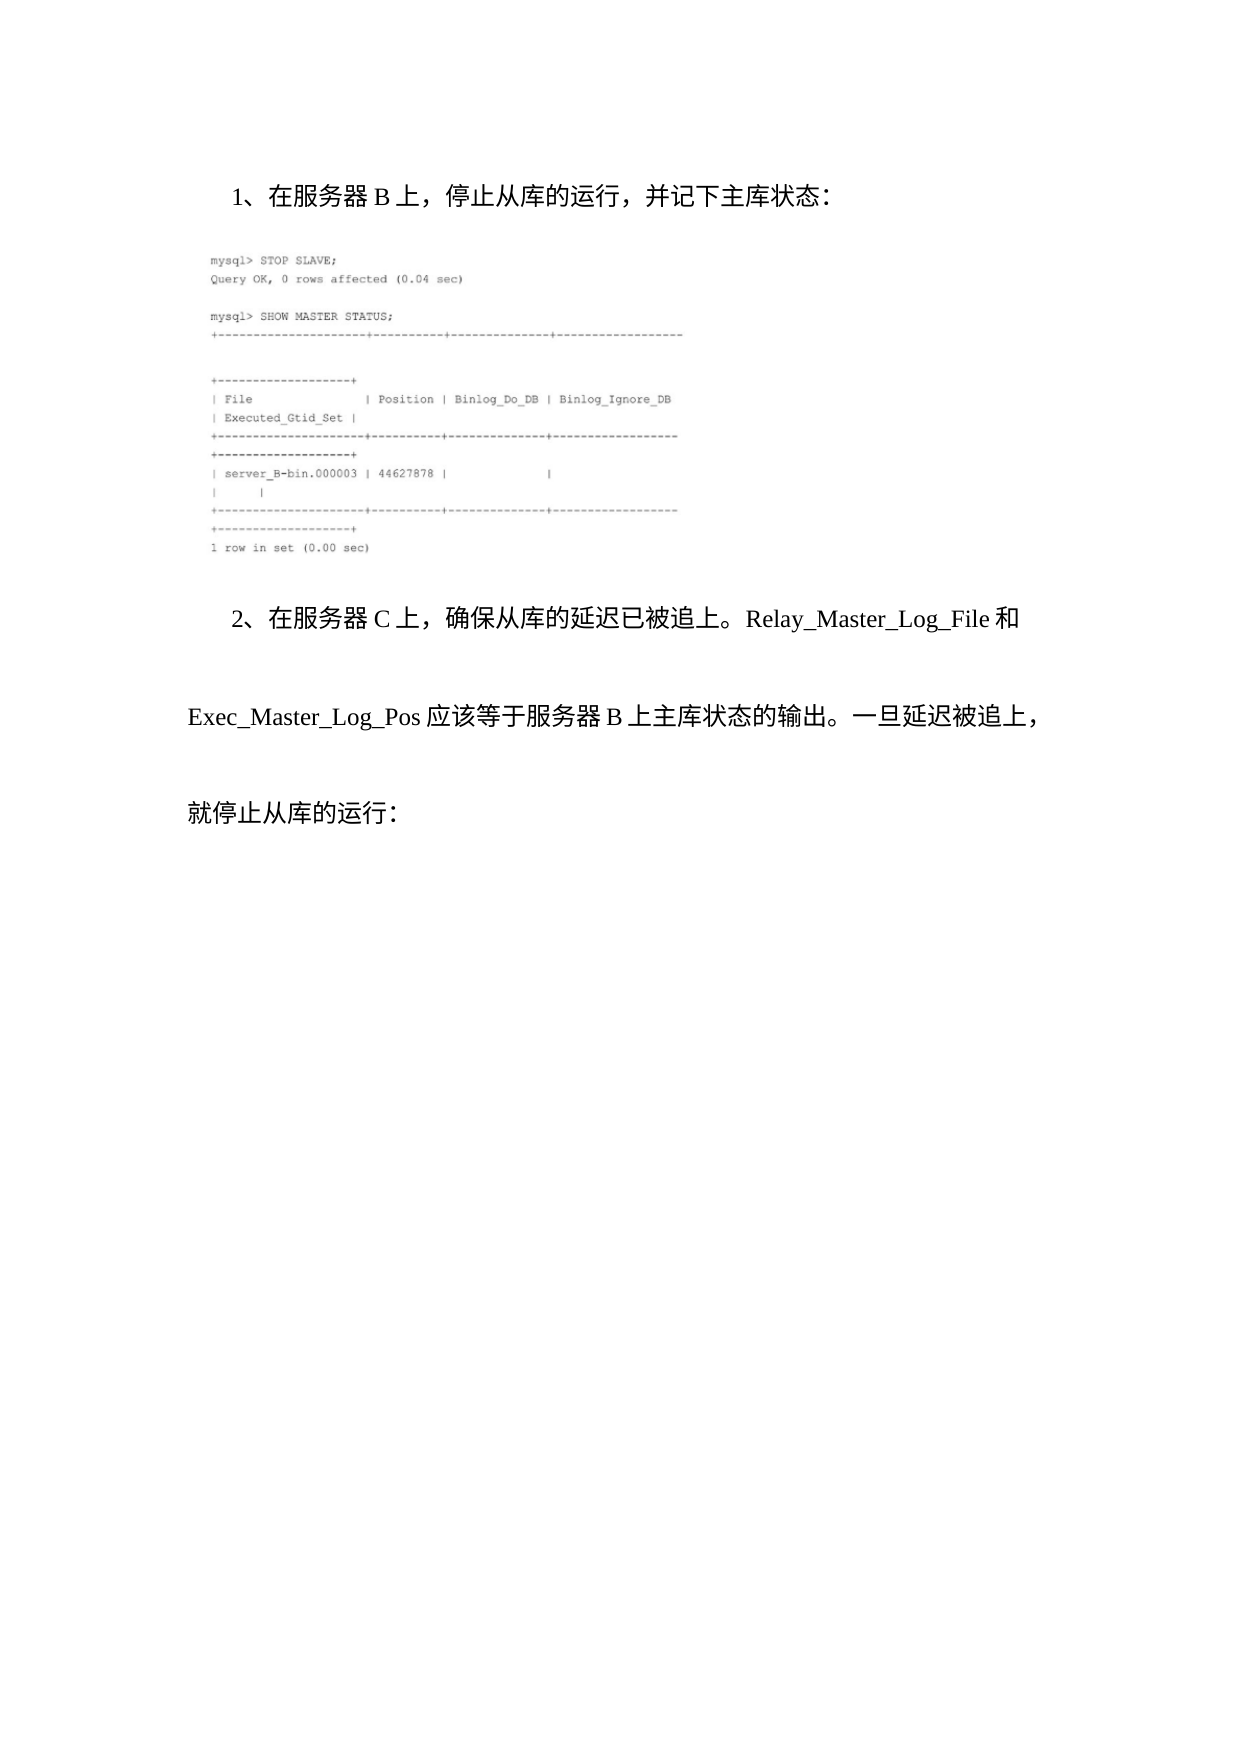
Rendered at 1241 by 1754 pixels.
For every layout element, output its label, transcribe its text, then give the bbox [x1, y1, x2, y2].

picture [187, 246, 780, 569]
list 在服务器B上，停止从库的运行，并记下主库状态： [187, 162, 1053, 227]
list 在服务器C上，确保从库的延迟已被追上。Relay_Master_Log_File和Exec_Master_Log_Pos应该等于服务器B上主库状态的输出。一旦延迟被追上，就停止从库的运行： [187, 584, 1053, 844]
